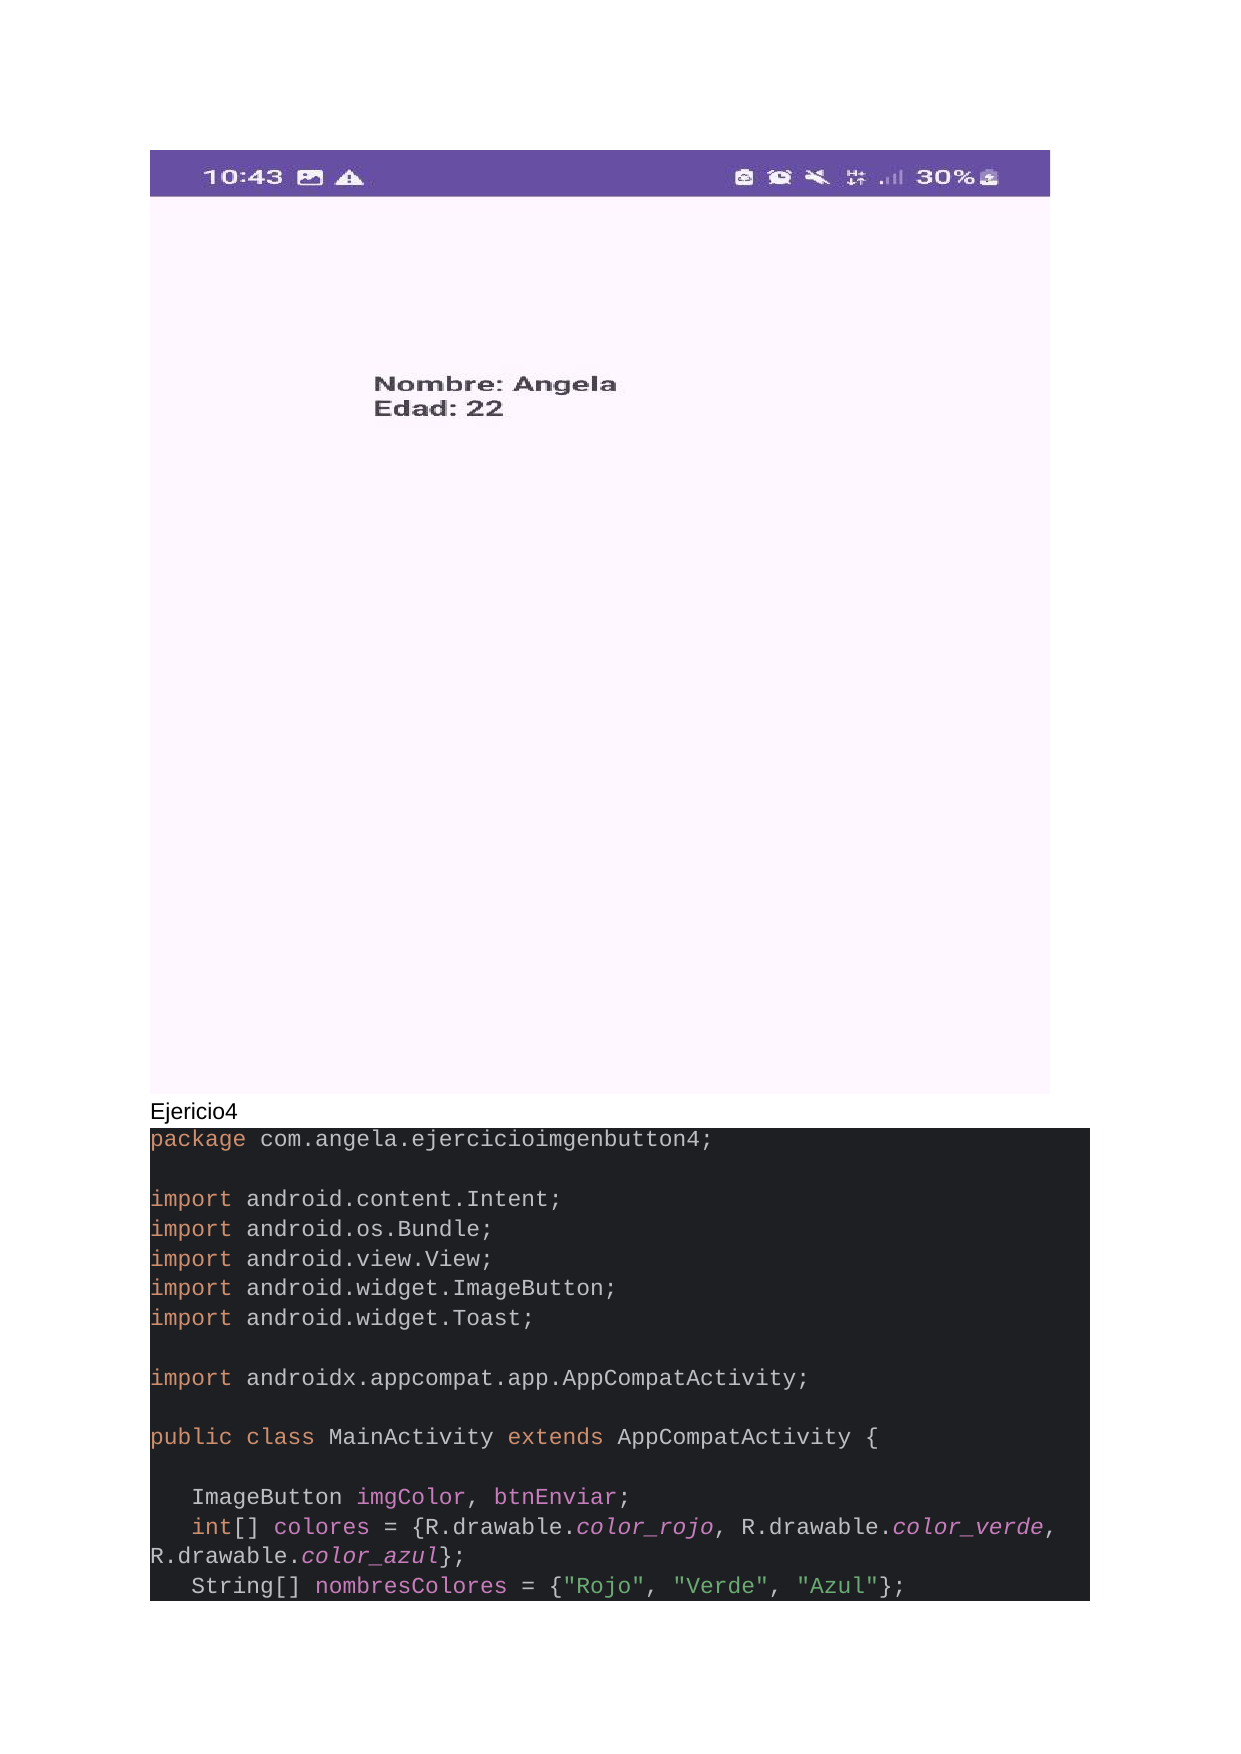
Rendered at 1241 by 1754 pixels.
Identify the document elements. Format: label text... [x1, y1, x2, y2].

text import android.widget.Toast; [150, 1307, 1090, 1332]
text import android.widget.ImageButton; [150, 1277, 1090, 1303]
text import android.os.Bundle; [150, 1217, 1090, 1243]
text import android.content.Intent; [150, 1187, 1090, 1213]
text public class MainActivity extends AppCompatActivity { [150, 1426, 1090, 1452]
text ImageButton imgColor, btnEnviar; [150, 1485, 1090, 1511]
text Ejericio4 [150, 1098, 1090, 1124]
text String[] nombresColores = {"Rojo", "Verde", "Azul"}; [150, 1575, 1090, 1601]
text int[] colores = {R.drawable.color_rojo, R.drawable.color_verde, R.drawable.color_azul}; [150, 1515, 1090, 1571]
text import androidx.appcompat.app.AppCompatActivity; [150, 1366, 1090, 1392]
text package com.angela.ejercicioimgenbutton4; [150, 1128, 1090, 1154]
picture [150, 150, 1050, 1094]
text import android.view.View; [150, 1247, 1090, 1273]
